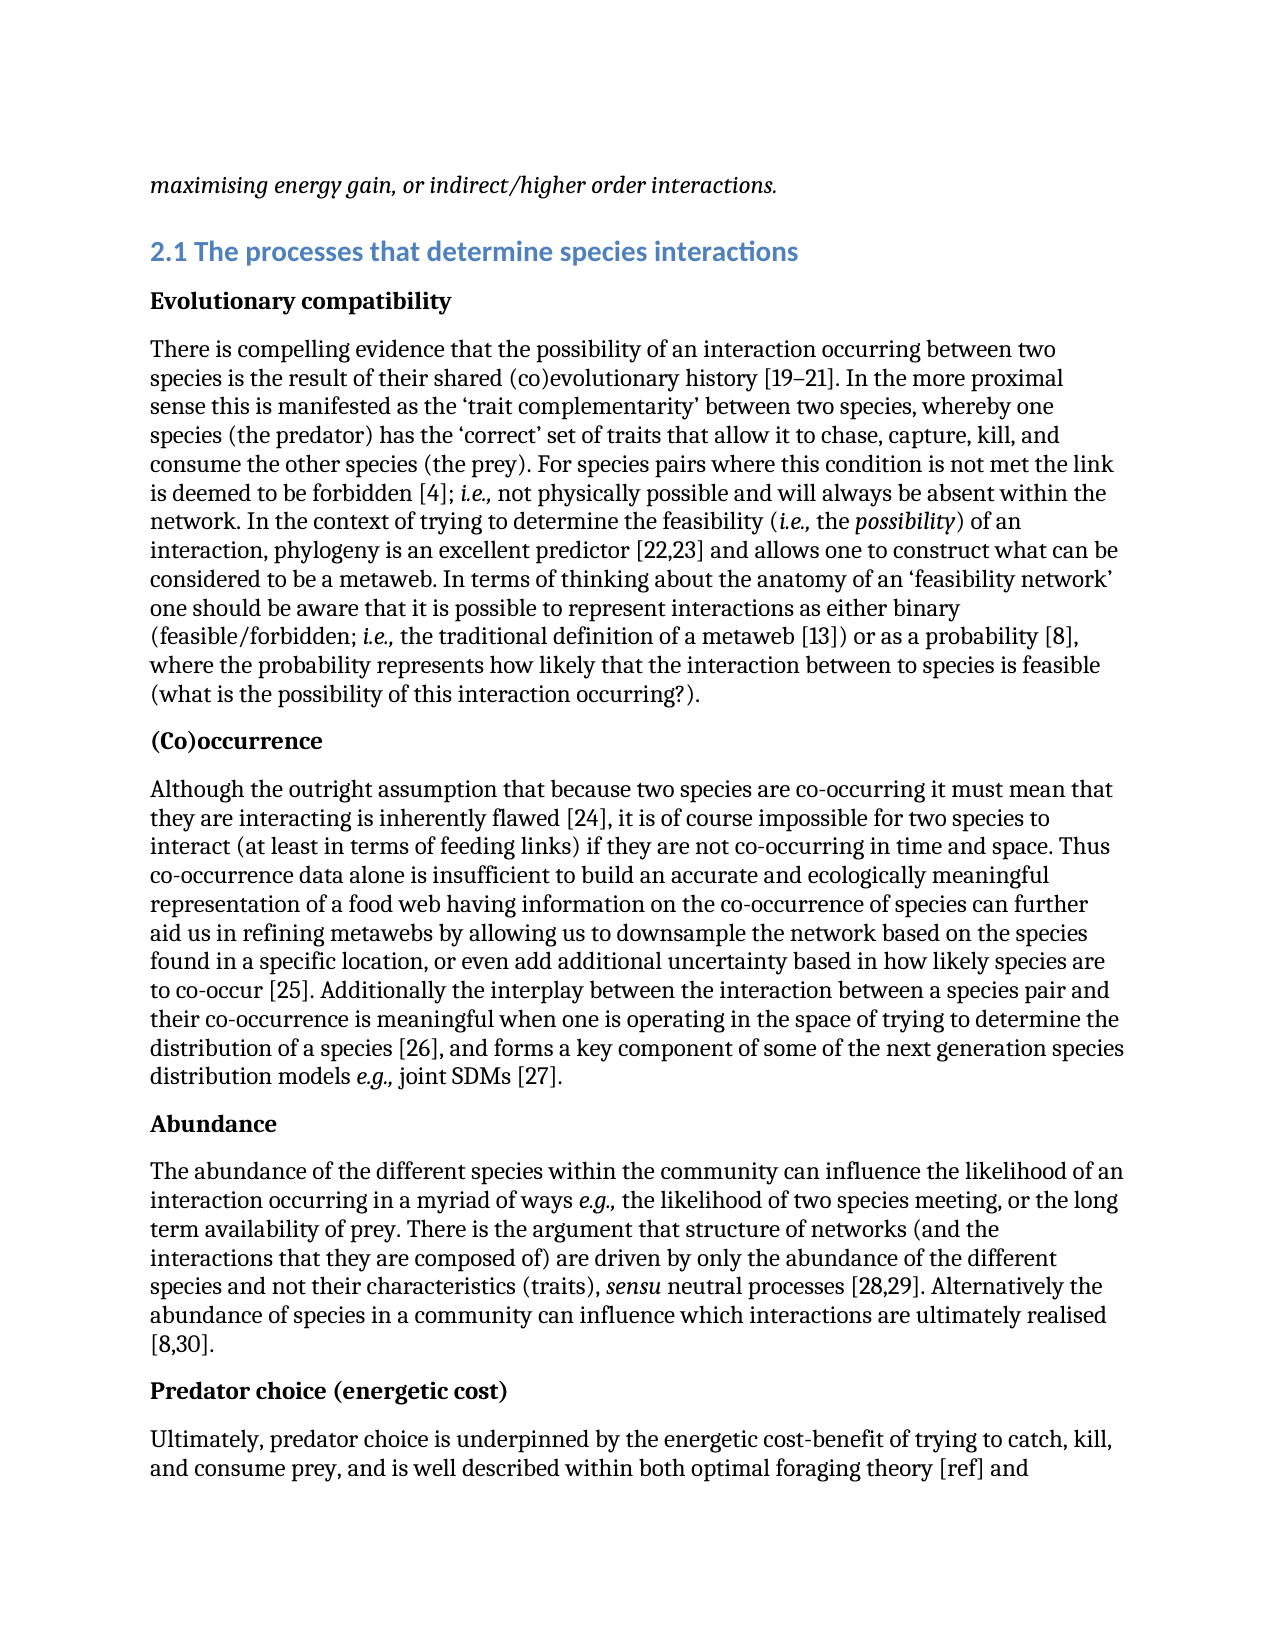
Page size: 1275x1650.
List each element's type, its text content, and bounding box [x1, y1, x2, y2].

text Abundance [150, 1110, 1125, 1138]
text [150, 1425, 1125, 1482]
text Evolutionary compatibility [150, 287, 1125, 316]
text There is compelling evidence that the possibility of an interaction occurring between two species is the result of their shared (co)evolutionary history [19–21]. In the more proximal sense this is manifested as the ‘trait complementarity’ between two species, whereby one species (the predator) has the ‘correct’ set of traits that allow it to chase, capture, kill, and consume the other species (the prey). For species pairs where this condition is not met the link is deemed to be forbidden [4]; i.e., not physically possible and will always be absent within the network. In the context of trying to determine the feasibility (i.e., the possibility) of an interaction, phylogeny is an excellent predictor [22,23] and allows one to construct what can be considered to be a metaweb. In terms of thinking about the anatomy of an ‘feasibility network’ one should be aware that it is possible to represent interactions as either binary (feasible/forbidden; i.e., the traditional definition of a metaweb [13]) or as a probability [8], where the probability represents how likely that the interaction between to species is feasible (what is the possibility of this interaction occurring?). [150, 335, 1125, 708]
subtitle 2.1 The processes that determine species interactions [150, 233, 1125, 268]
text (Co)occurrence [150, 727, 1125, 756]
text The abundance of the different species within the community can influence the likelihood of an interaction occurring in a myriad of ways e.g., the likelihood of two species meeting, or the long term availability of prey. There is the argument that structure of networks (and the interactions that they are composed of) are driven by only the abundance of the different species and not their characteristics (traits), sensu neutral processes [28,29]. Alternatively the abundance of species in a community can influence which interactions are ultimately realised [8,30]. [150, 1157, 1125, 1358]
text Although the outright assumption that because two species are co-occurring it must mean that they are interacting is inherently flawed [24], it is of course impossible for two species to interact (at least in terms of feeding links) if they are not co-occurring in time and space. Thus co-occurrence data alone is insufficient to build an accurate and ecologically meaningful representation of a food web having information on the co-occurrence of species can further aid us in refining metawebs by allowing us to downsample the network based on the species found in a specific location, or even add additional uncertainty based in how likely species are to co-occur [25]. Additionally the interplay between the interaction between a species pair and their co-occurrence is meaningful when one is operating in the space of trying to determine the distribution of a species [26], and forms a key component of some of the next generation species distribution models e.g., joint SDMs [27]. [150, 775, 1125, 1091]
text Predator choice (energetic cost) [150, 1377, 1125, 1406]
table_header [139, 150, 1114, 212]
